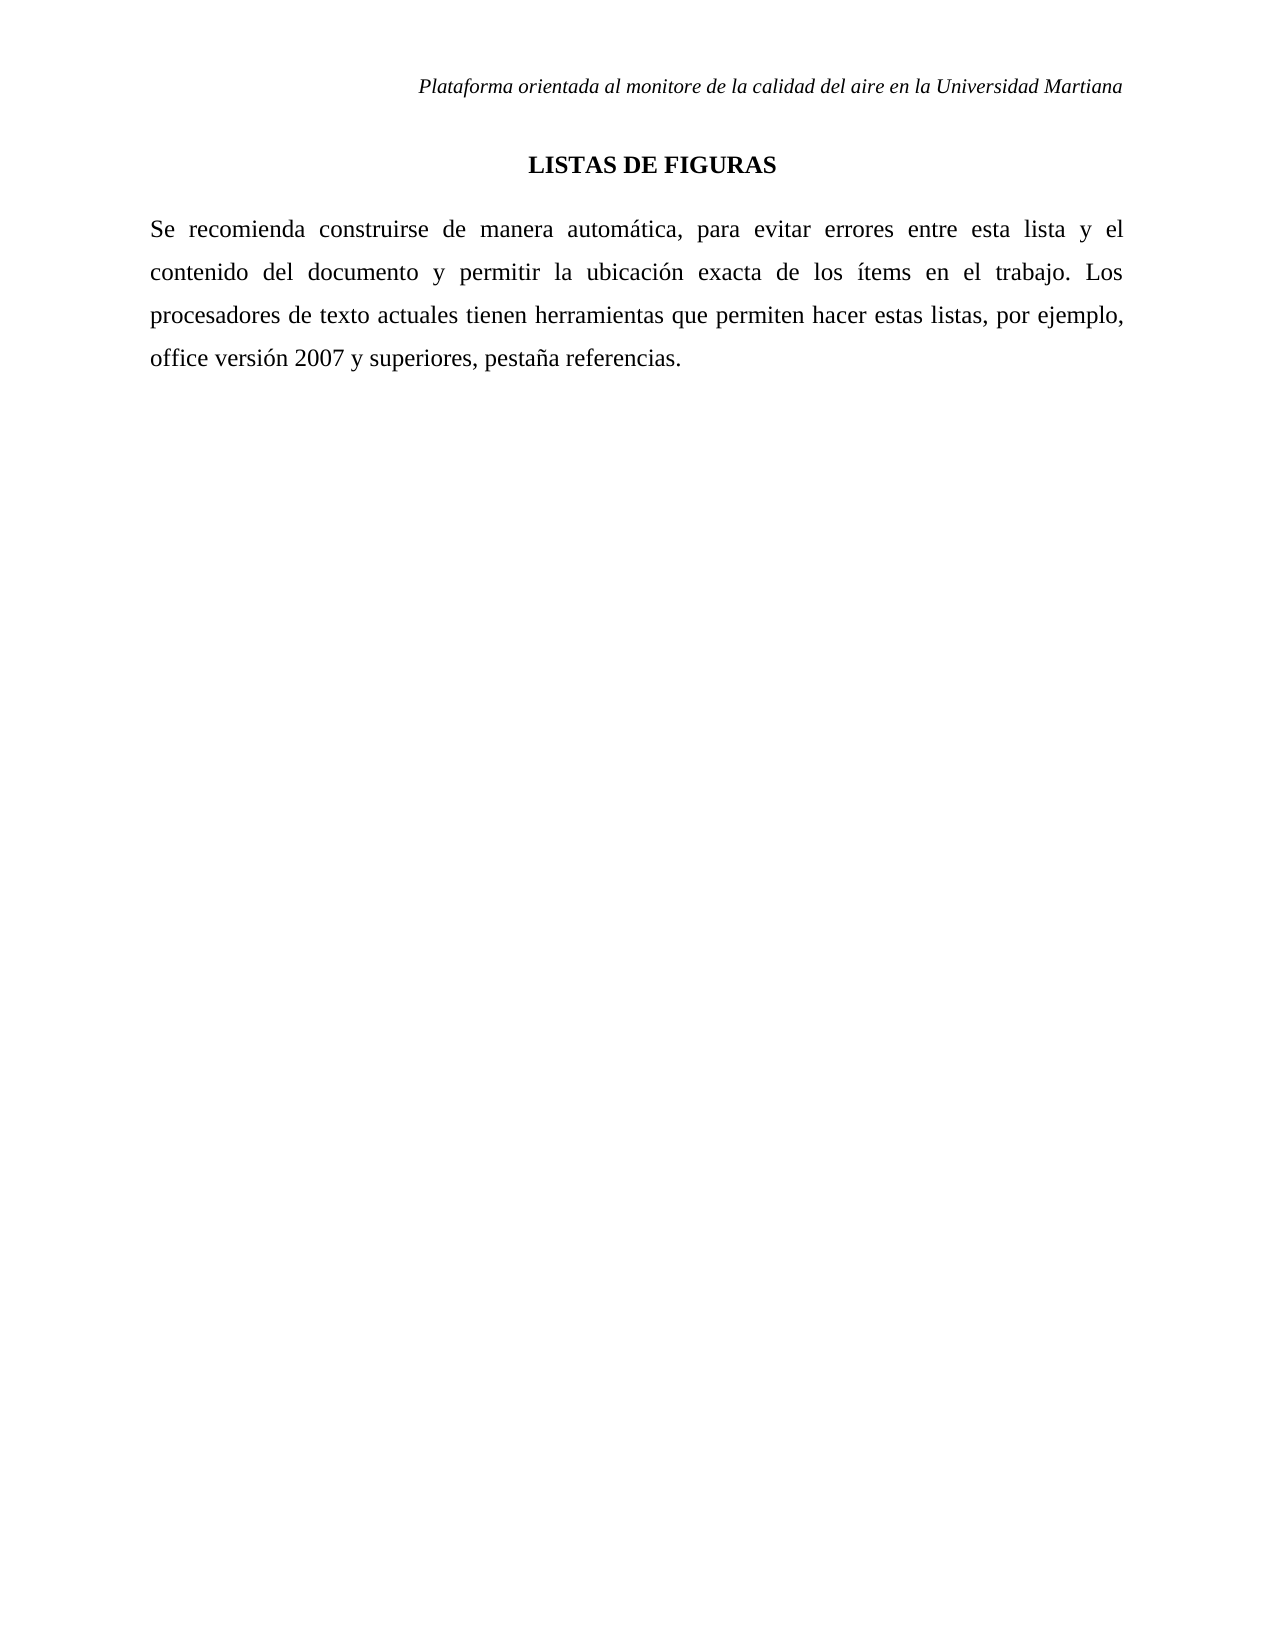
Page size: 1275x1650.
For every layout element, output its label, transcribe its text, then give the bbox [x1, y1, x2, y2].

text LISTAS DE FIGURAS [150, 150, 1125, 179]
text Se recomienda construirse de manera automática, para evitar errores entre esta lista y el contenido del documento y permitir la ubicación exacta de los ítems en el trabajo. Los procesadores de texto actuales tienen herramientas que permiten hacer estas listas, por ejemplo, office versión 2007 y superiores, pestaña referencias. [150, 214, 1125, 372]
